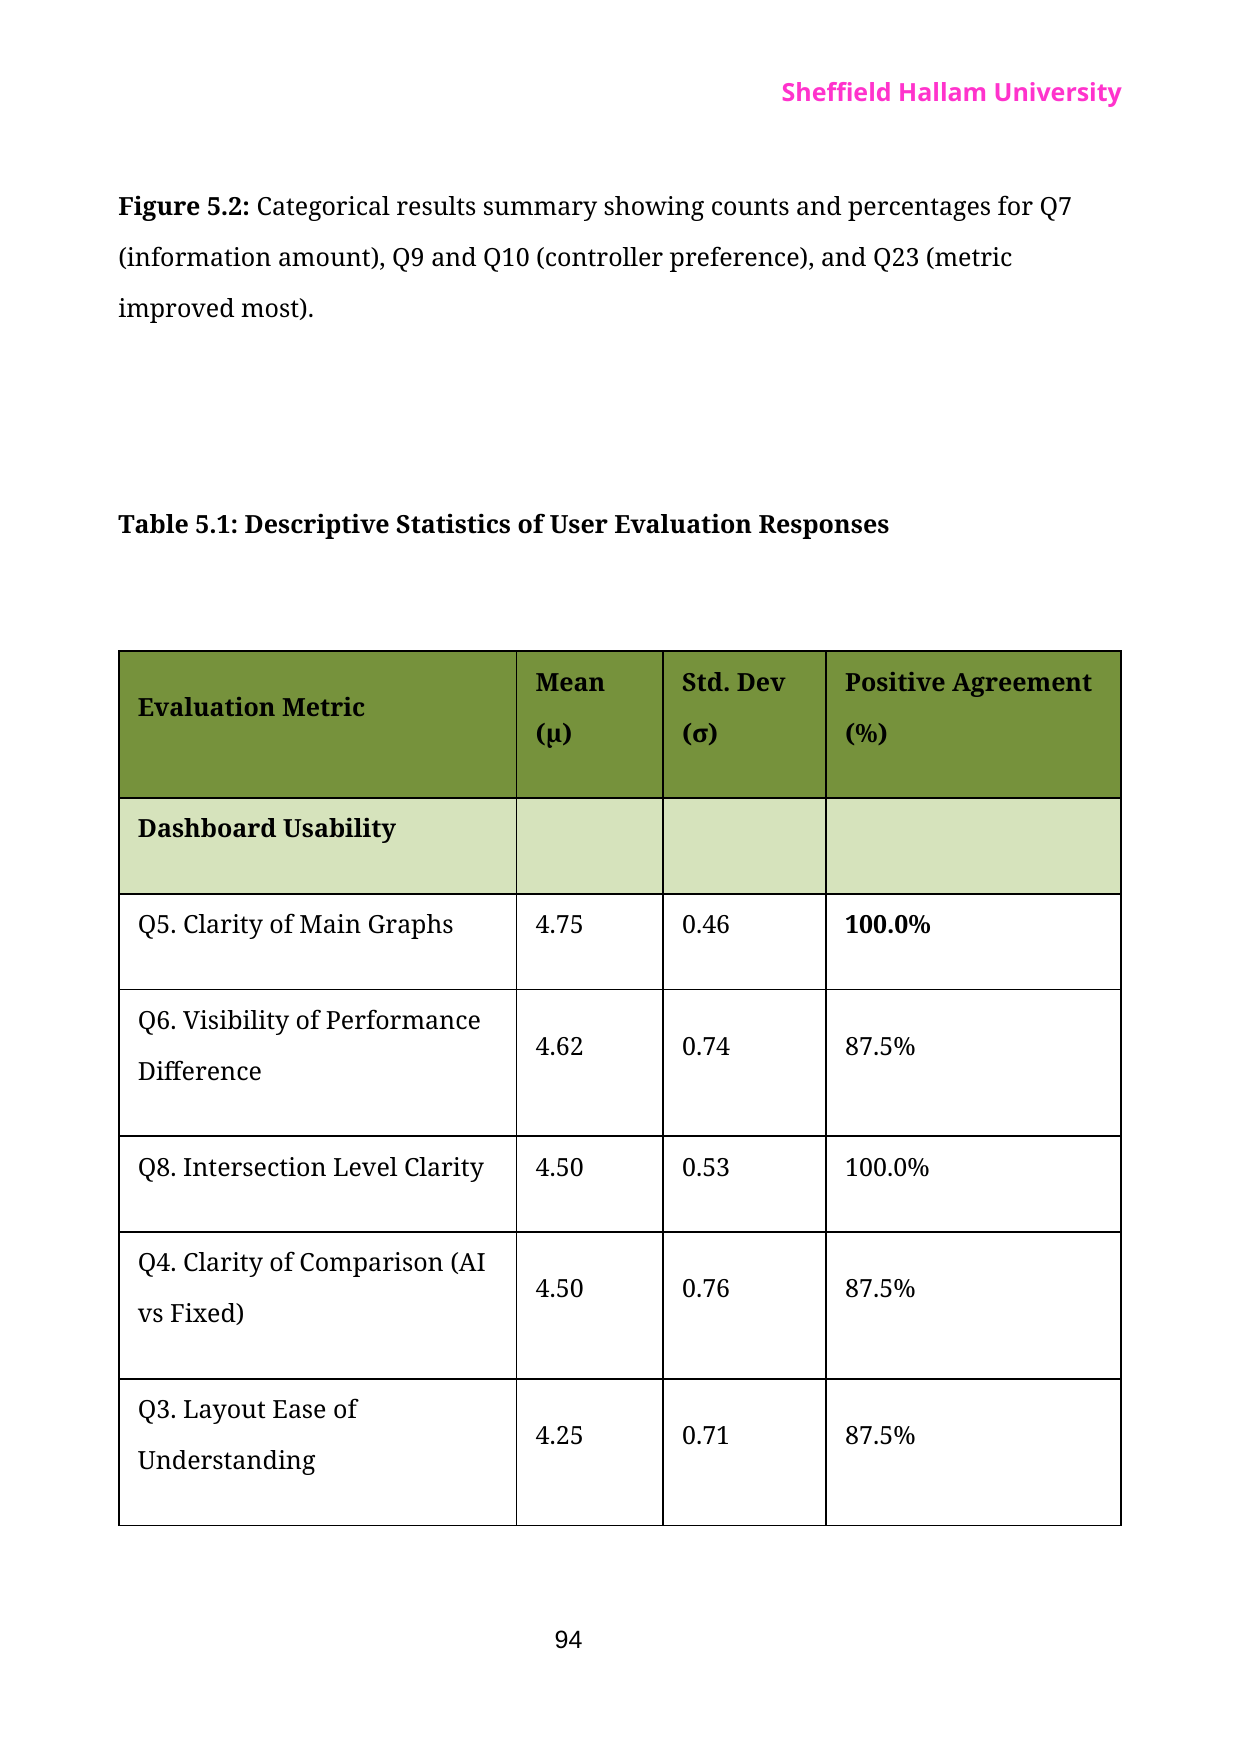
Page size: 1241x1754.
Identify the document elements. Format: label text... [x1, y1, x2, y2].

table_cell [664, 799, 825, 893]
table_header Mean (μ) [517, 652, 662, 797]
text Figure 5.2: Categorical results summary showing counts and percentages for Q7 (information amount), Q9 and Q10 (controller preference), and Q23 (metric improved most). [118, 189, 1122, 325]
table_cell 4.50 [517, 1233, 662, 1378]
table_cell 87.5% [827, 990, 1120, 1135]
table_cell Q6. Visibility of Performance Difference [120, 990, 516, 1135]
table_header Evaluation Metric [120, 652, 516, 797]
table_header Std. Dev (σ) [664, 652, 825, 797]
table_cell 100.0% [827, 1137, 1120, 1231]
table_cell Dashboard Usability [120, 799, 516, 893]
table_cell 87.5% [827, 1233, 1120, 1378]
table_cell 4.50 [517, 1137, 662, 1231]
table_cell 4.75 [517, 895, 662, 988]
table_cell 0.46 [664, 895, 825, 988]
table_cell [827, 799, 1120, 893]
text Table 5.1: Descriptive Statistics of User Evaluation Responses [118, 507, 1122, 541]
table_cell 0.74 [664, 990, 825, 1135]
table_cell Q8. Intersection Level Clarity [120, 1137, 516, 1231]
table_cell 0.76 [664, 1233, 825, 1378]
table_cell Q5. Clarity of Main Graphs [120, 895, 516, 988]
table_cell Q4. Clarity of Comparison (AI vs Fixed) [120, 1233, 516, 1378]
table_cell 87.5% [827, 1380, 1120, 1524]
table_cell 4.25 [517, 1380, 662, 1524]
table_cell 0.53 [664, 1137, 825, 1231]
table_cell 4.62 [517, 990, 662, 1135]
table_cell Q3. Layout Ease of Understanding [120, 1380, 516, 1524]
table_cell [517, 799, 662, 893]
table_header Positive Agreement (%) [827, 652, 1120, 797]
table_cell 0.71 [664, 1380, 825, 1524]
table_cell 100.0% [827, 895, 1120, 988]
